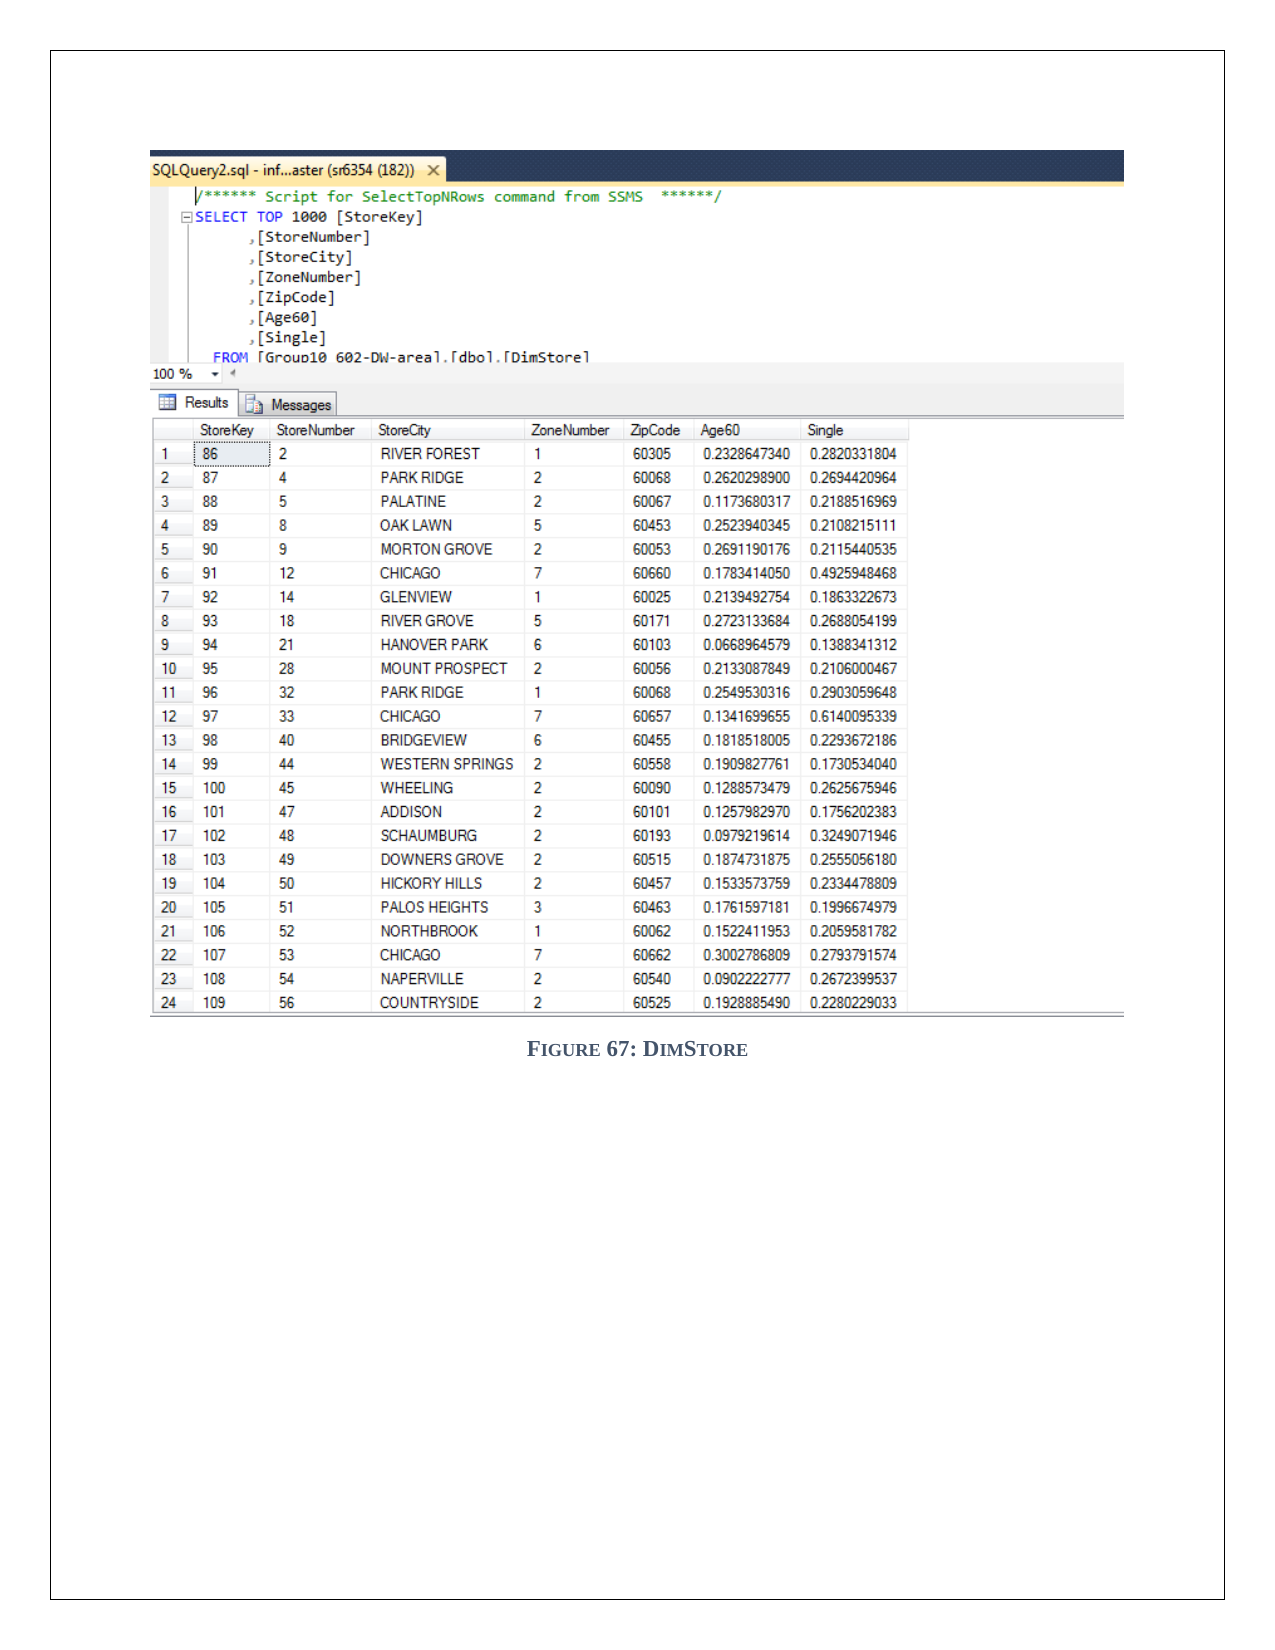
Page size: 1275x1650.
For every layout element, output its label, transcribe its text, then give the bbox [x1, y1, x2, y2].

picture [150, 150, 1124, 1017]
text Figure 67: DimStore [150, 1036, 1125, 1062]
